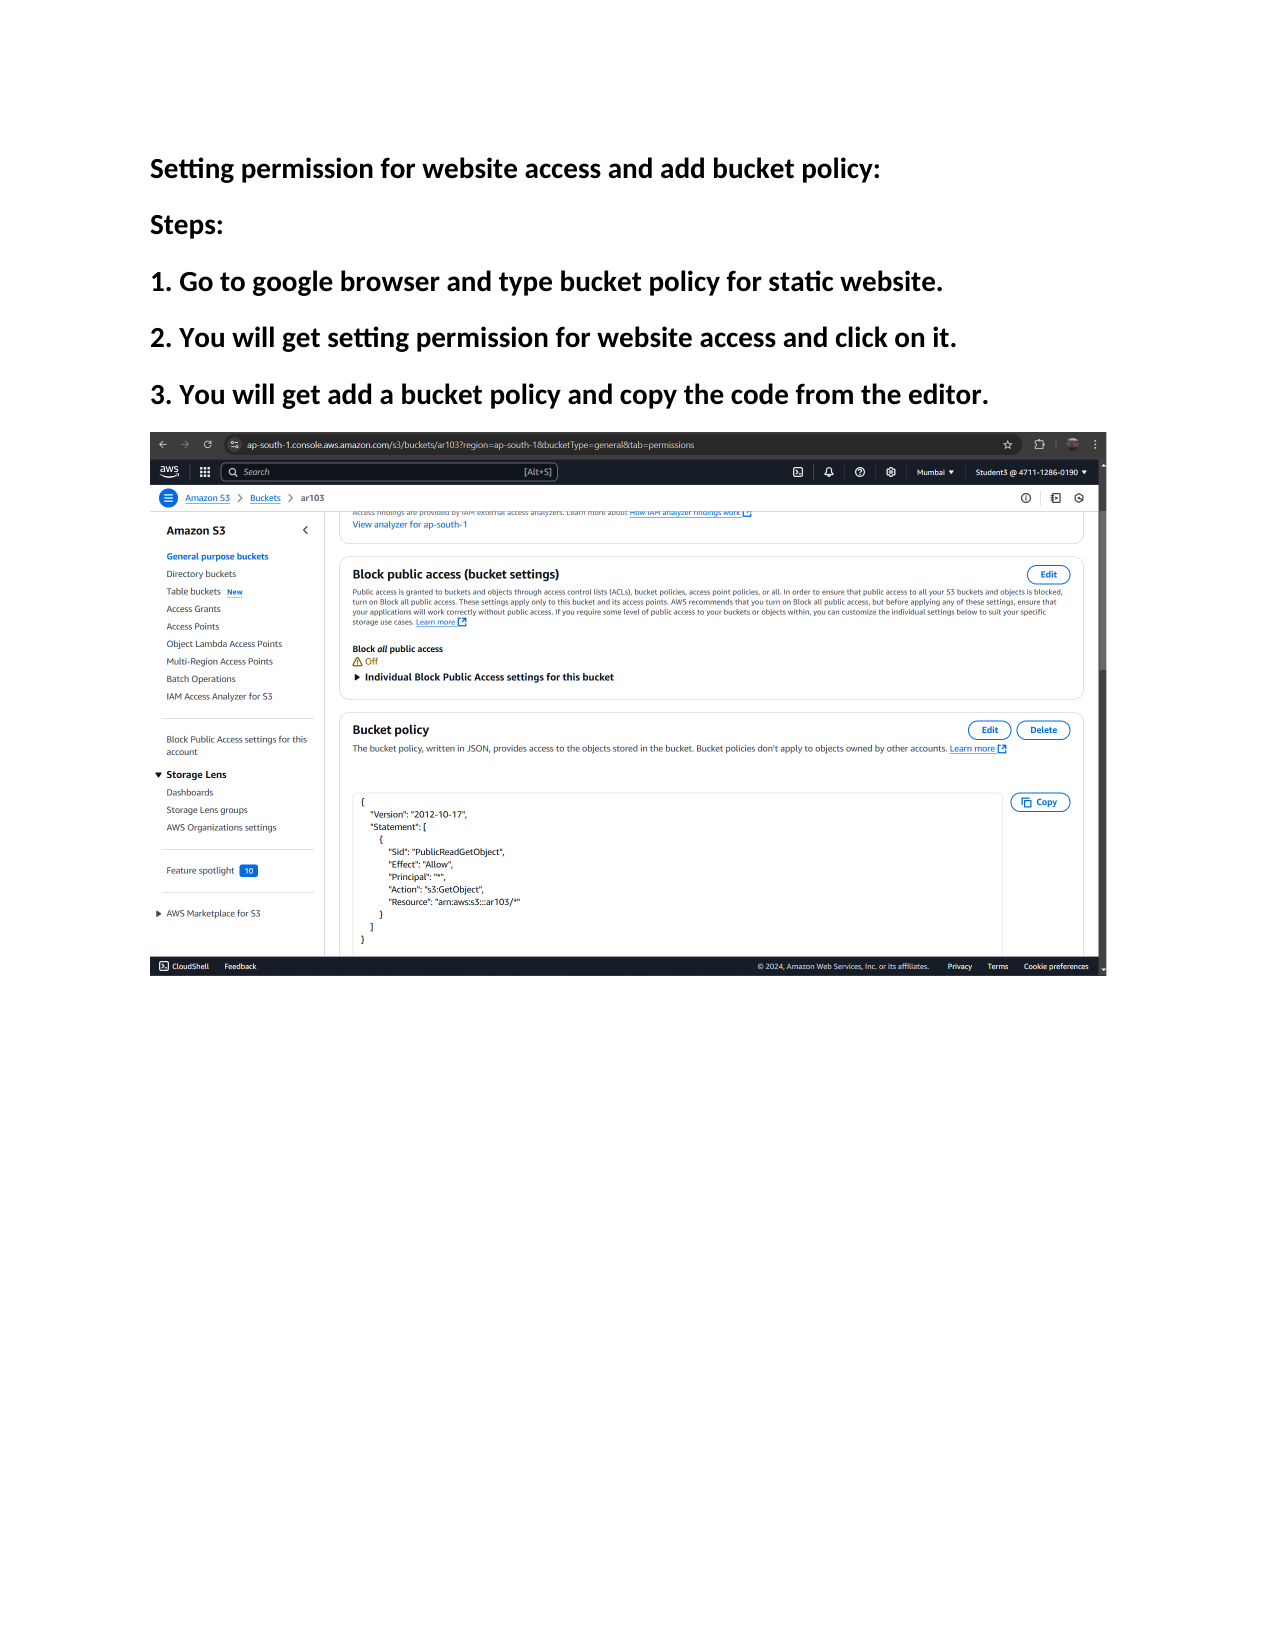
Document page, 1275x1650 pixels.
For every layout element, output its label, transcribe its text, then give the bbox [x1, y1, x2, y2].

text Setting permission for website access and add bucket policy: [150, 150, 1125, 186]
text 1. Go to google browser and type bucket policy for static website. [150, 263, 1125, 298]
text 2. You will get setting permission for website access and click on it. [150, 319, 1125, 355]
picture [150, 432, 1107, 976]
text 3. You will get add a bucket policy and copy the code from the editor. [150, 376, 1125, 411]
text Steps: [150, 206, 1125, 242]
